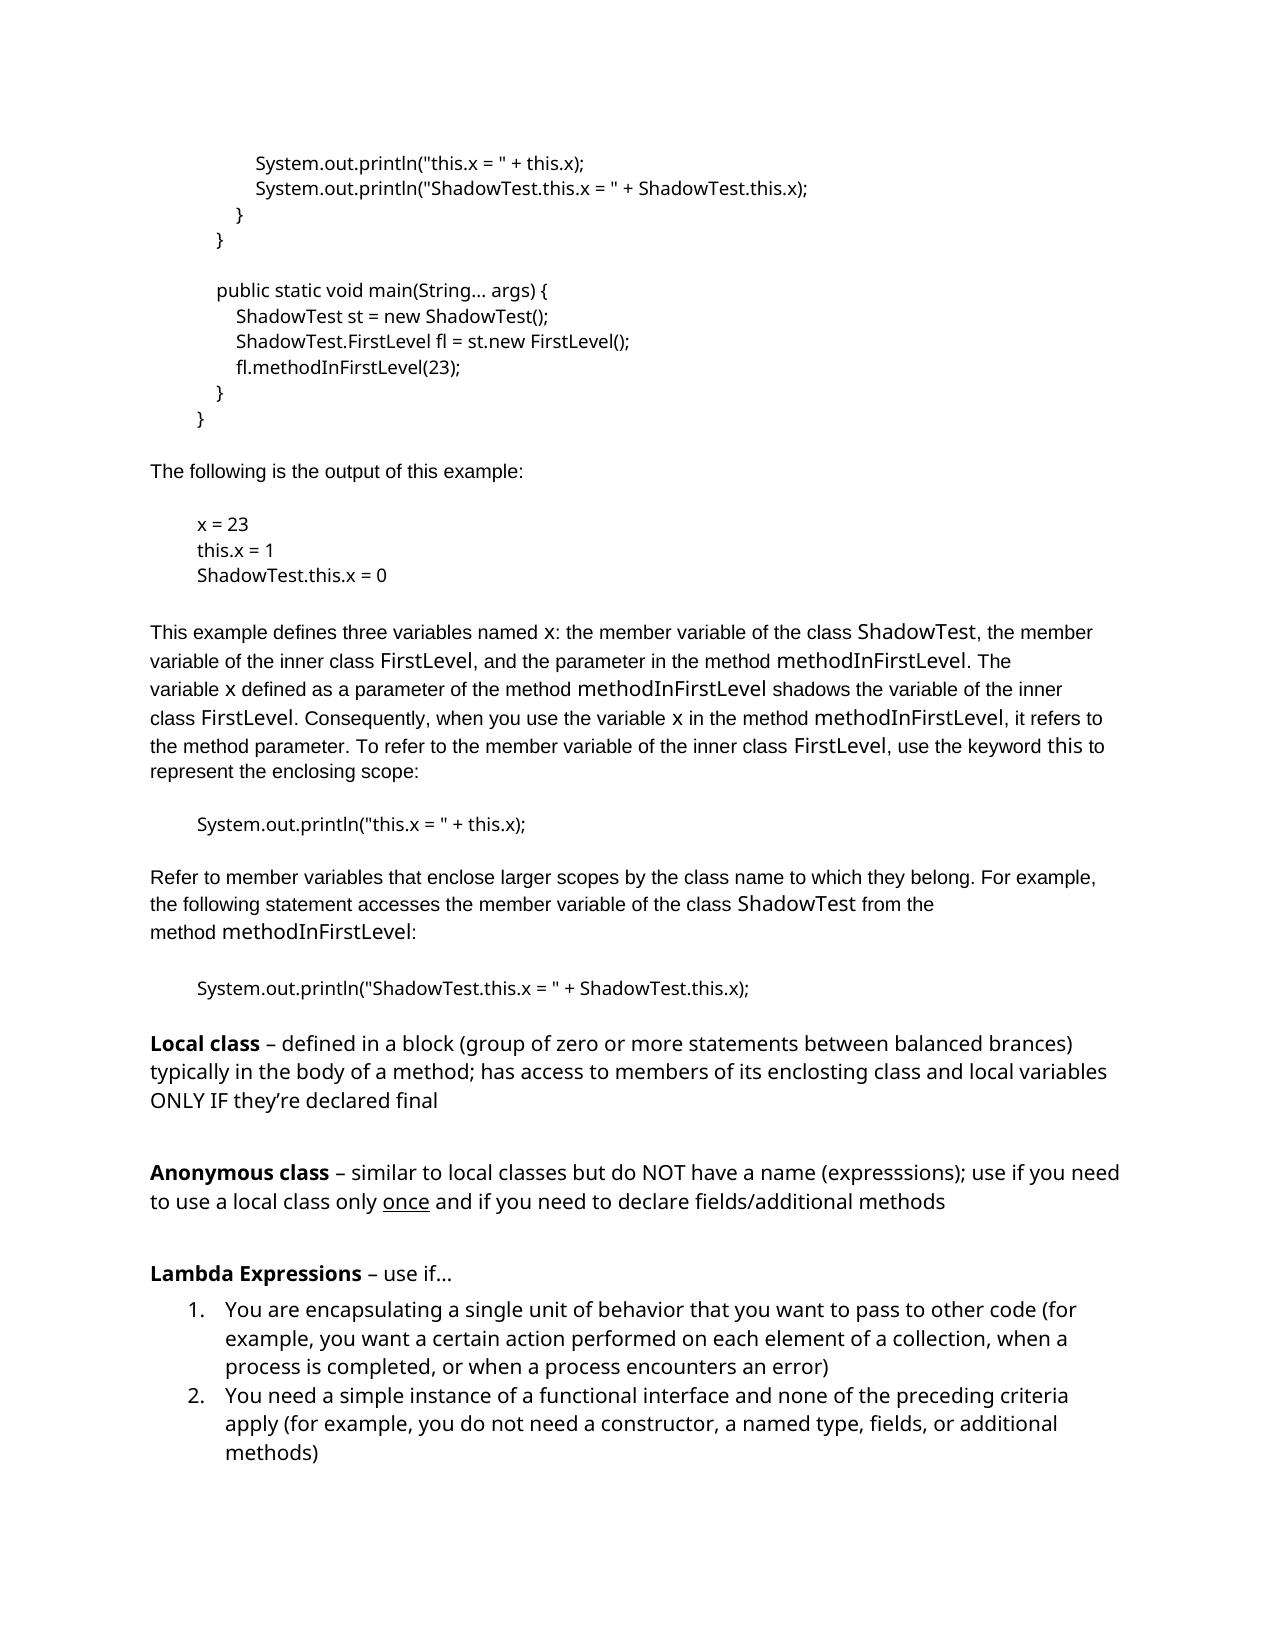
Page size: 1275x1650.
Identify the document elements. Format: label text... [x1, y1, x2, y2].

text ShadowTest st = new ShadowTest(); [197, 303, 1078, 329]
text } [197, 227, 1078, 252]
text Refer to member variables that enclose larger scopes by the class name to which they belong. For example, the following statement accesses the member variable of the class ShadowTest from the method methodInFirstLevel: [150, 866, 1125, 946]
text ShadowTest.FirstLevel fl = st.new FirstLevel(); [197, 329, 1078, 354]
text this.x = 1 [197, 537, 1078, 563]
text System.out.println("this.x = " + this.x); [197, 150, 1078, 176]
list You are encapsulating a single unit of behavior that you want to pass to other code (for example, you want a certain action performed on each element of a collection, when a process is completed, or when a process encounters an error) [187, 1296, 1125, 1381]
text } [197, 201, 1078, 227]
text fl.methodInFirstLevel(23); [197, 354, 1078, 380]
text Local class – defined in a block (group of zero or more statements between balanced brances) typically in the body of a method; has access to members of its enclosting class and local variables ONLY IF they’re declared final [150, 1029, 1125, 1114]
text public static void main(String... args) { [197, 278, 1078, 303]
text Anonymous class – similar to local classes but do NOT have a name (expresssions); use if you need to use a local class only once and if you need to declare fields/additional methods [150, 1158, 1125, 1215]
text } [197, 380, 1078, 405]
list You need a simple instance of a functional interface and none of the preceding criteria apply (for example, you do not need a constructor, a named type, fields, or additional methods) [187, 1381, 1125, 1466]
text } [197, 405, 1078, 431]
text ShadowTest.this.x = 0 [197, 563, 1078, 588]
text The following is the output of this example: [150, 460, 1125, 483]
text System.out.println("ShadowTest.this.x = " + ShadowTest.this.x); [197, 176, 1078, 201]
text System.out.println("this.x = " + this.x); [197, 812, 1078, 837]
text Lambda Expressions – use if… [150, 1259, 1125, 1288]
text This example defines three variables named x: the member variable of the class ShadowTest, the member variable of the inner class FirstLevel, and the parameter in the method methodInFirstLevel. The variable x defined as a parameter of the method methodInFirstLevel shadows the variable of the inner class FirstLevel. Consequently, when you use the variable x in the method methodInFirstLevel, it refers to the method parameter. To refer to the member variable of the inner class FirstLevel, use the keyword this to represent the enclosing scope: [150, 617, 1125, 782]
text System.out.println("ShadowTest.this.x = " + ShadowTest.this.x); [197, 975, 1078, 1001]
text x = 23 [197, 512, 1078, 537]
